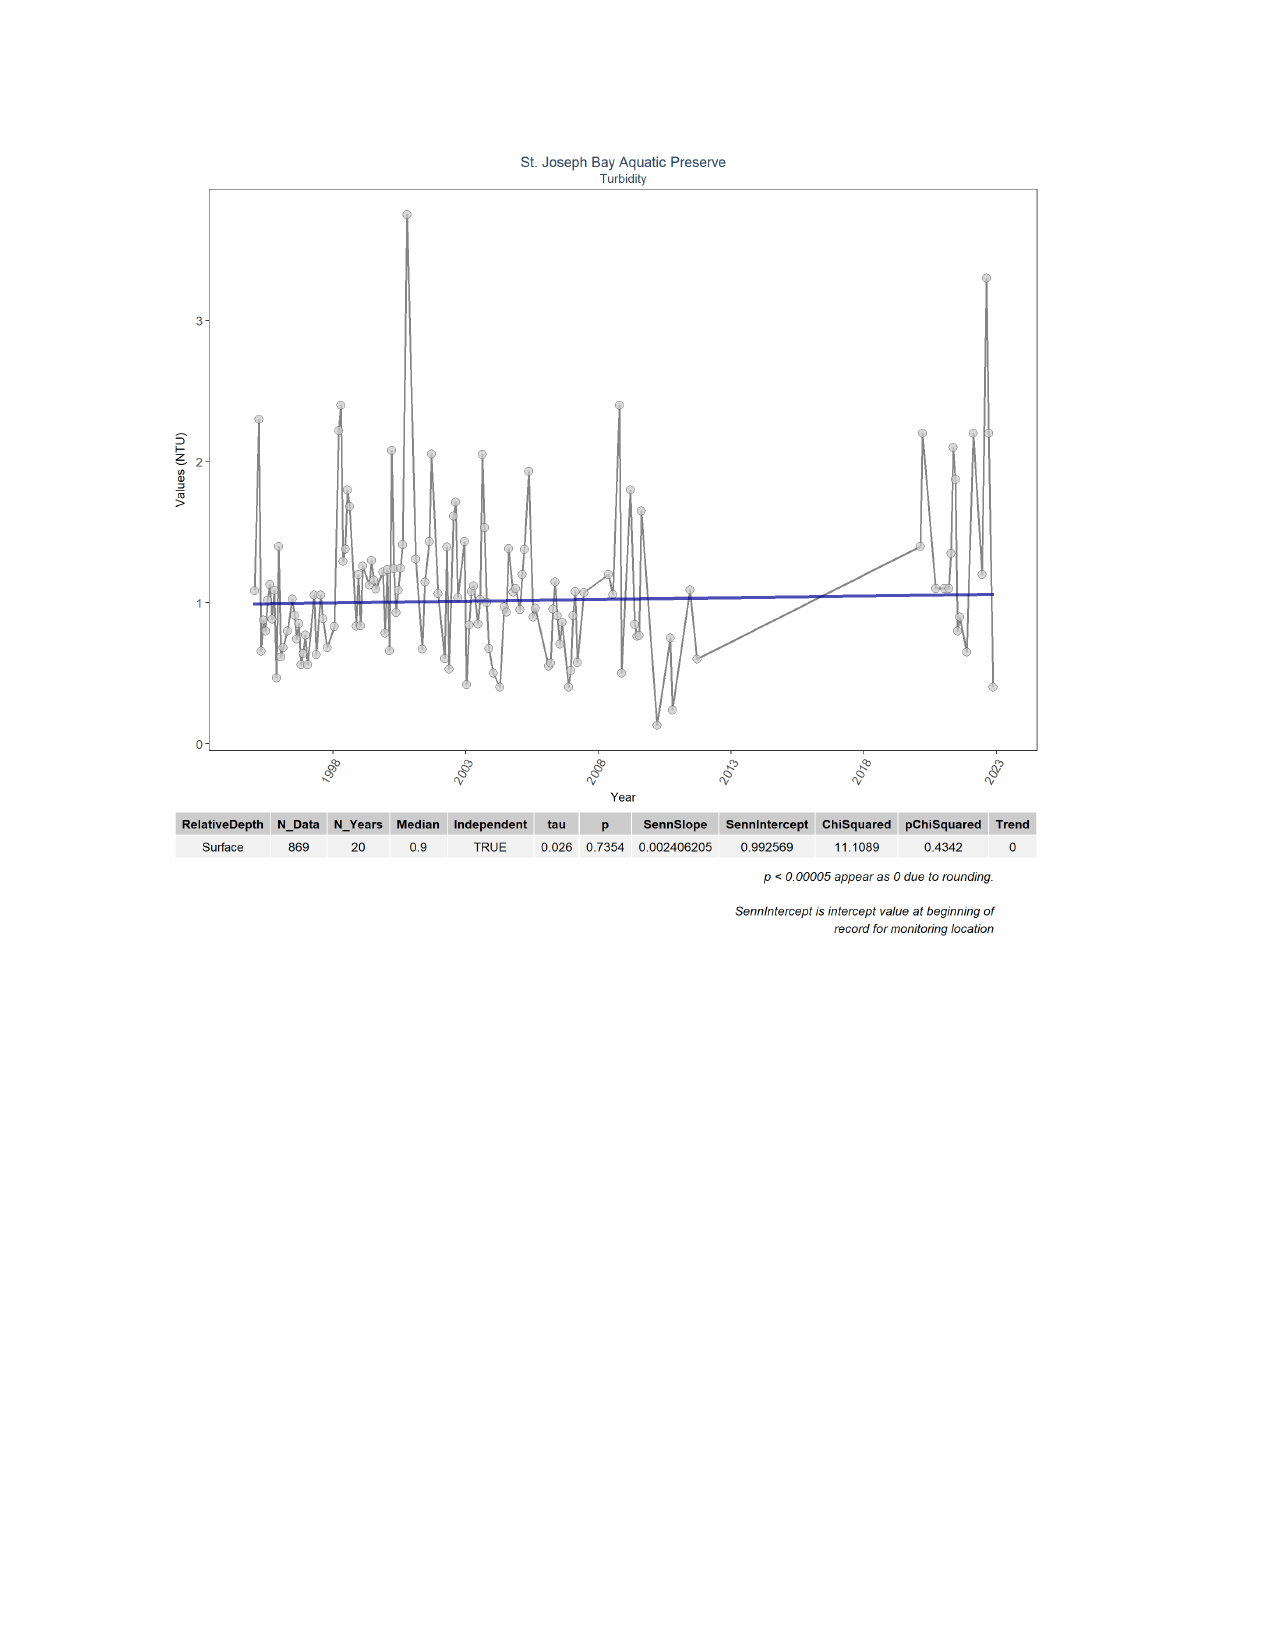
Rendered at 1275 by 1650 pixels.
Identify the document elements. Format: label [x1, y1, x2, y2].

picture [168, 150, 1044, 938]
